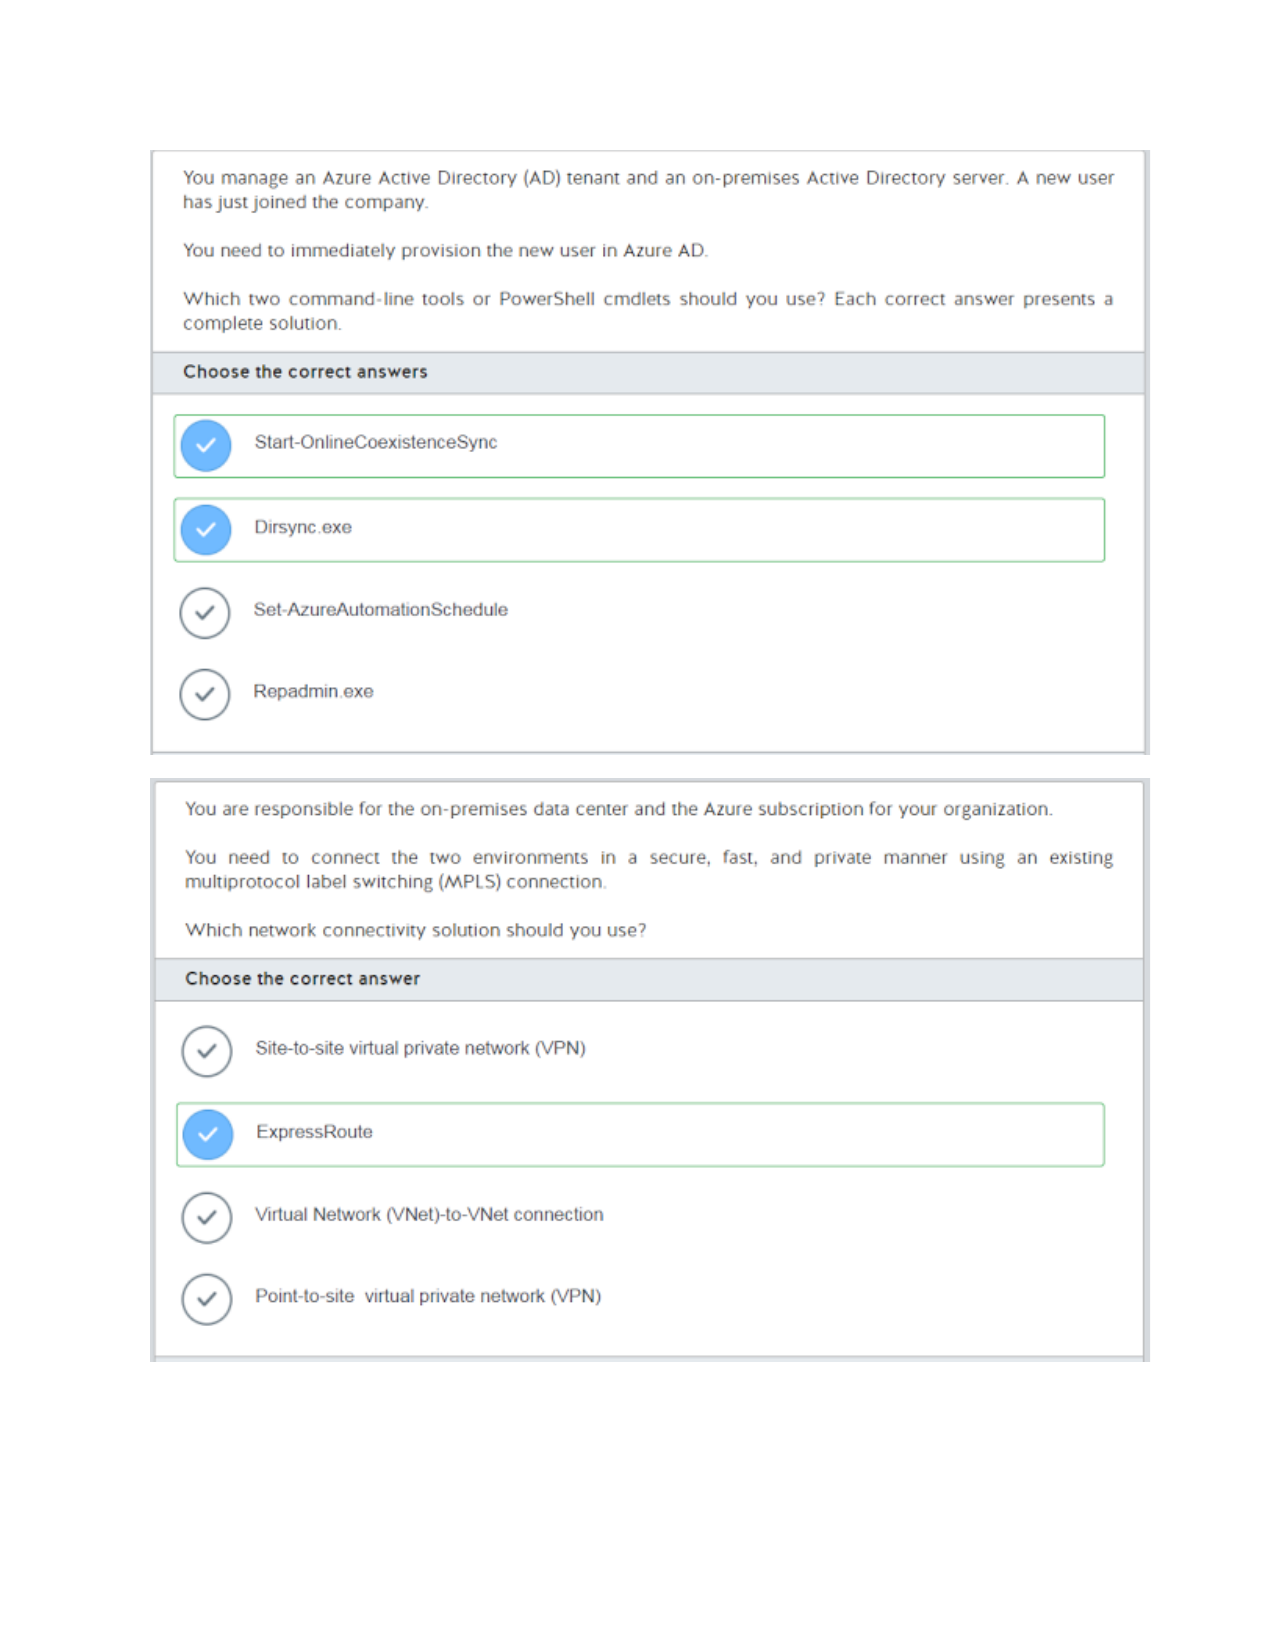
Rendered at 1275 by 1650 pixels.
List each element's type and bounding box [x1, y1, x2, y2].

picture [150, 150, 1150, 755]
picture [150, 778, 1150, 1362]
